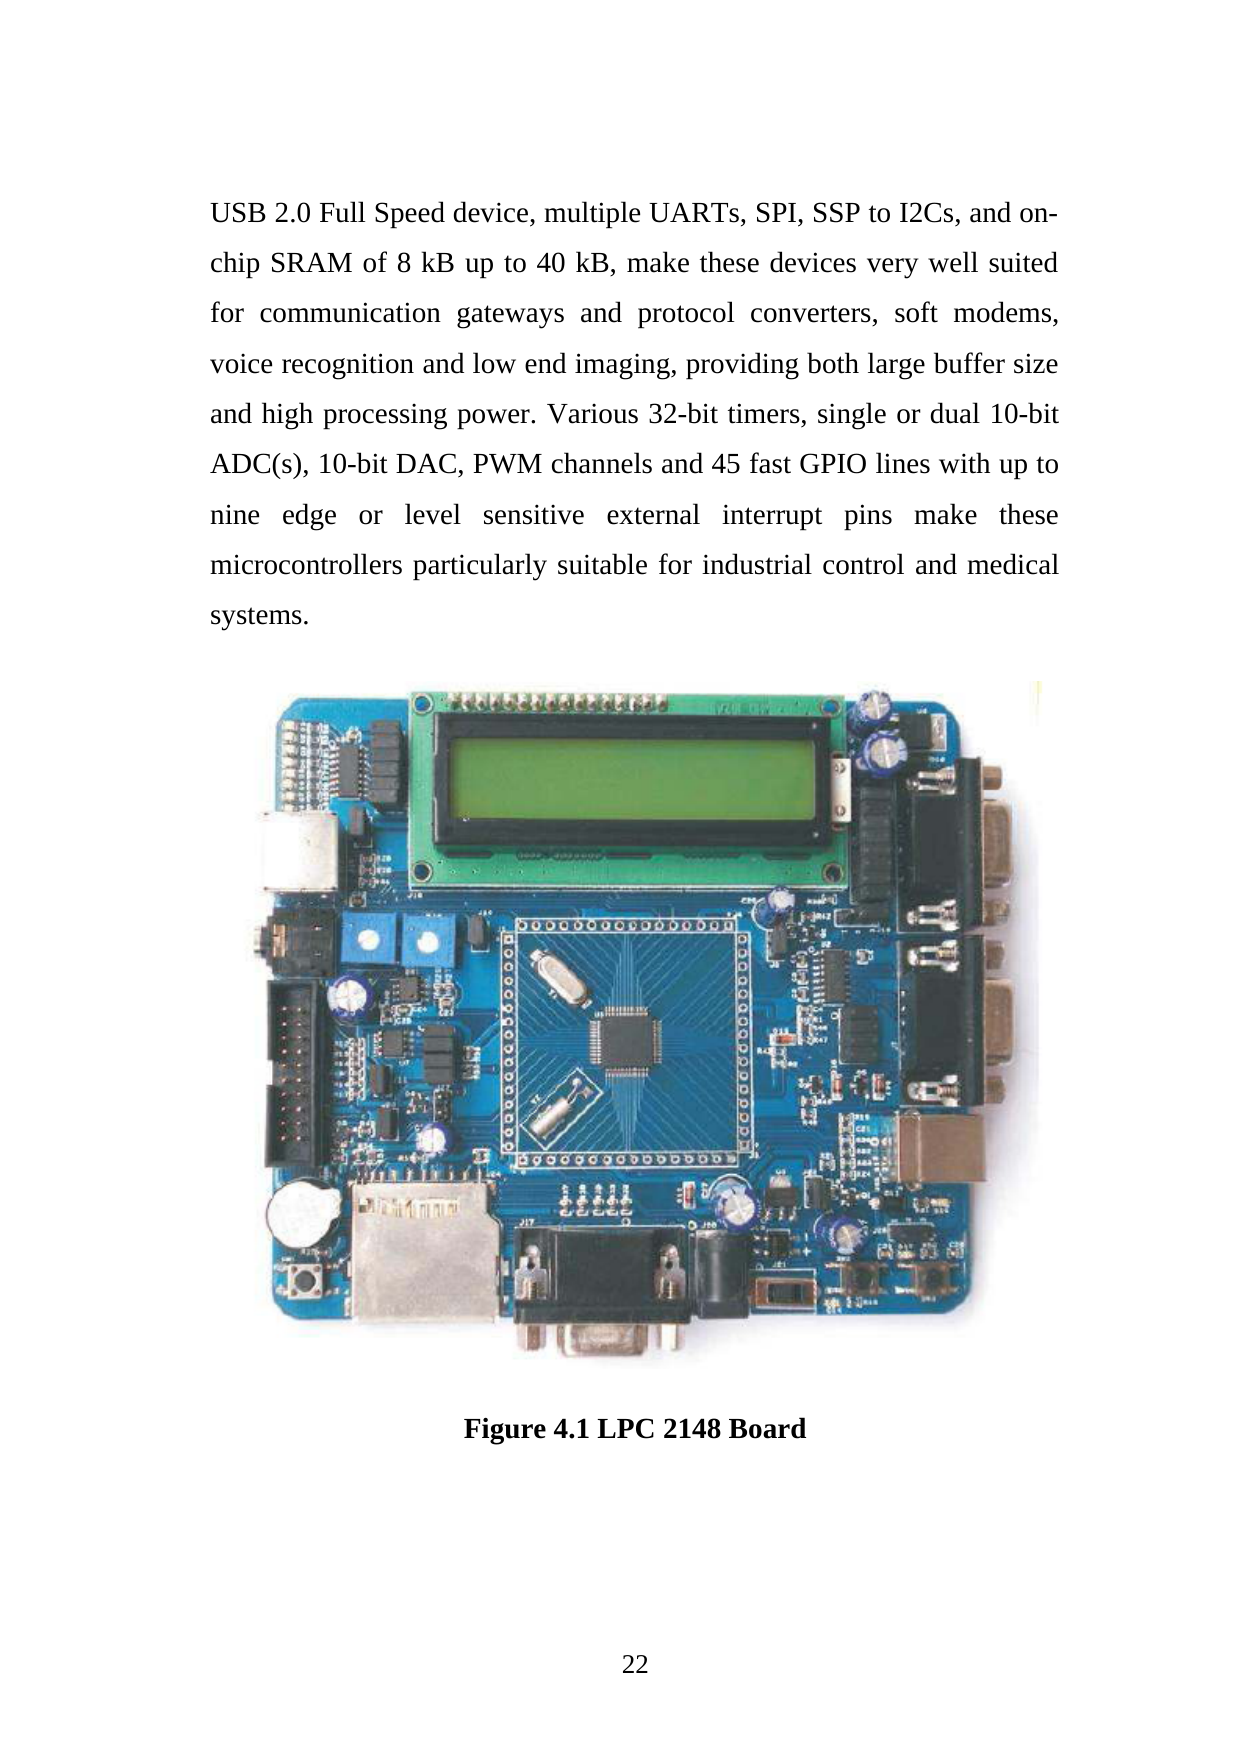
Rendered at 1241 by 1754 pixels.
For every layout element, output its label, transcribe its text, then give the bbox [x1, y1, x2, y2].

picture [210, 681, 1060, 1369]
text Figure 4.1 LPC 2148 Board [210, 1412, 1060, 1445]
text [210, 195, 1060, 631]
